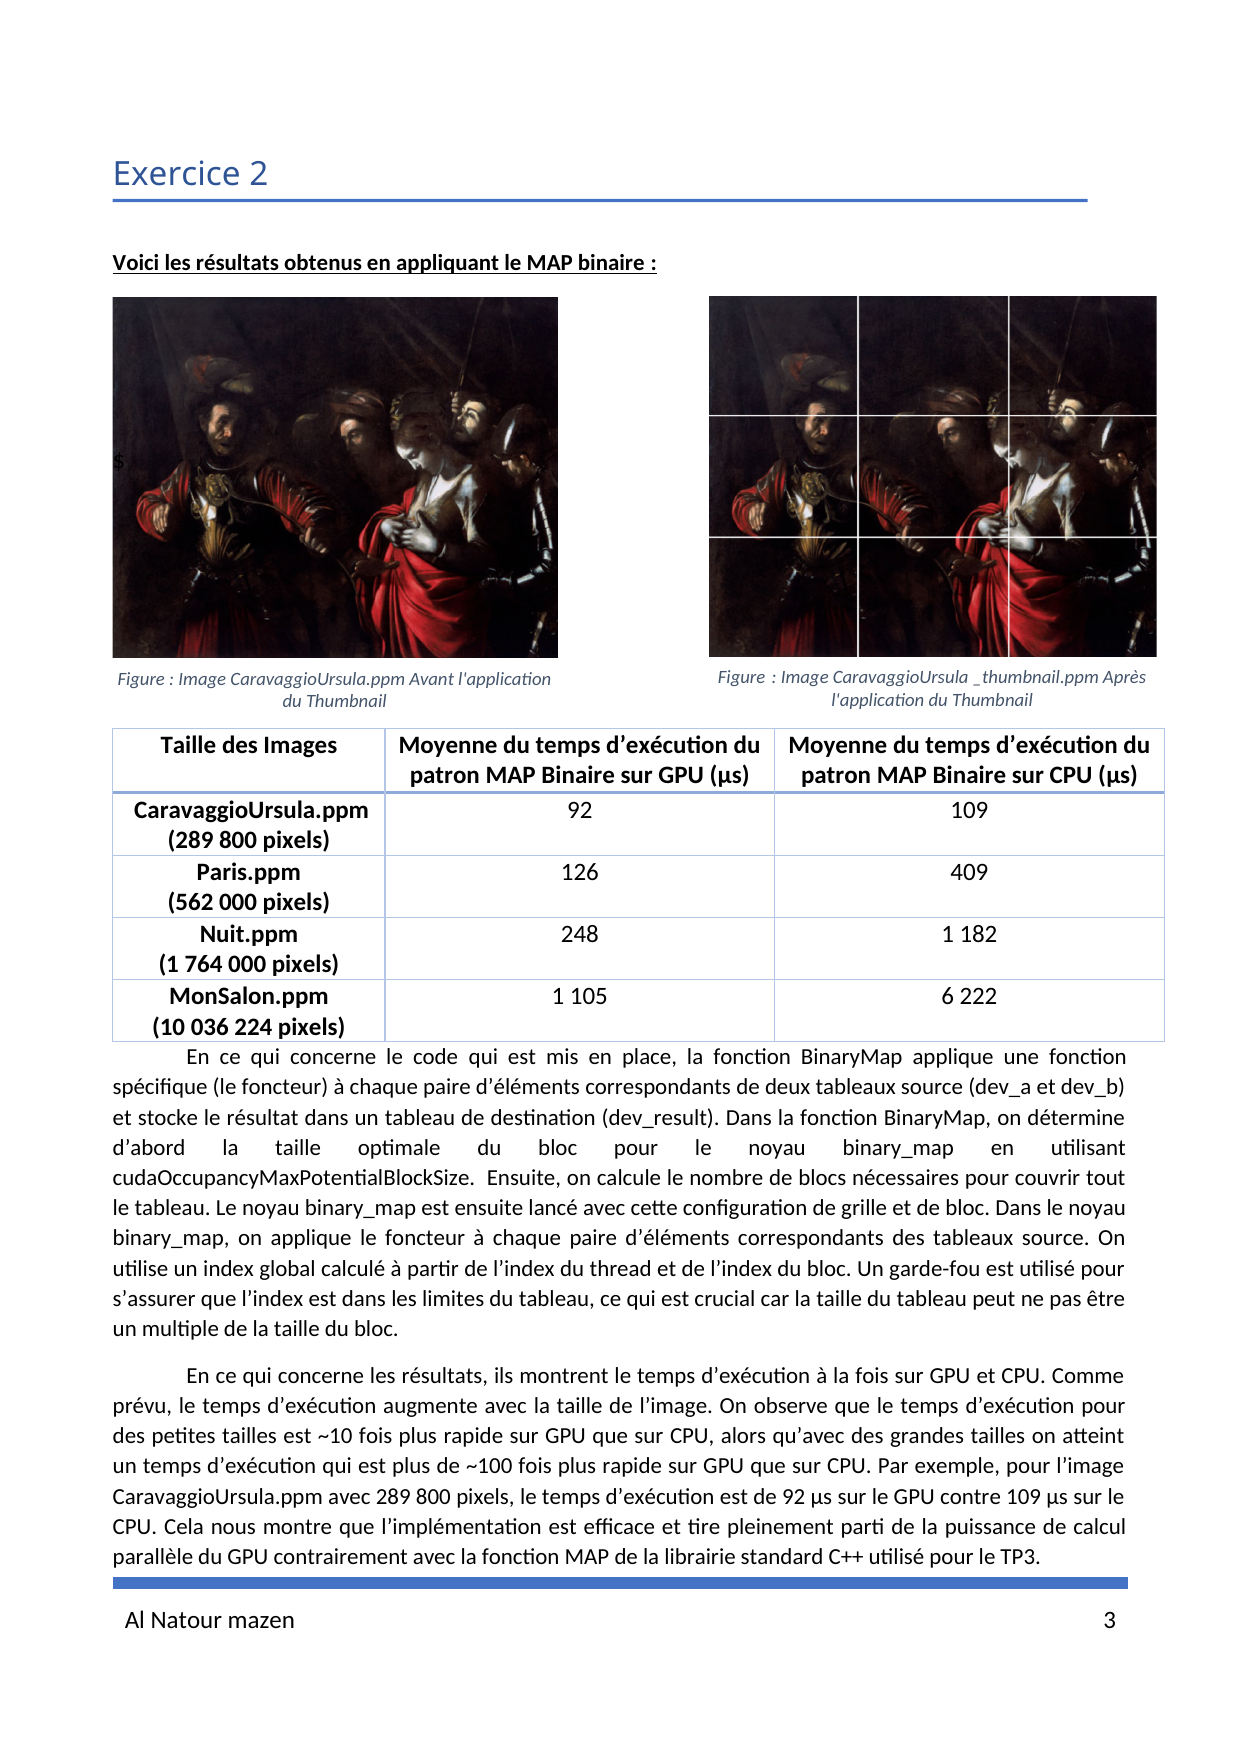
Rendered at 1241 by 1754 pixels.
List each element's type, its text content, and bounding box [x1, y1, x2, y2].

text $ [112, 444, 1128, 475]
subtitle Exercice 2 [112, 150, 1128, 195]
table_cell Paris.ppm (562 000 pixels) [113, 856, 384, 917]
picture [112, 297, 558, 444]
table_cell CaravaggioUrsula.ppm (289 800 pixels) [113, 794, 384, 855]
table_cell 92 [386, 794, 774, 855]
text En ce qui concerne les résultats, ils montrent le temps d’exécution à la fois sur GPU et CPU. Comme prévu, le temps d’exécution augmente avec la taille de l’image. On observe que le temps d’exécution pour des petites tailles est ~10 fois plus rapide sur GPU que sur CPU, alors qu’avec des grandes tailles on atteint un temps d’exécution qui est plus de ~100 fois plus rapide sur GPU que sur CPU. Par exemple, pour l’image CaravaggioUrsula.ppm avec 289 800 pixels, le temps d’exécution est de 92 µs sur le GPU contre 109 µs sur le CPU. Cela nous montre que l’implémentation est efficace et tire pleinement parti de la puissance de calcul parallèle du GPU contrairement avec la fonction MAP de la librairie standard C++ utilisé pour le TP3. [112, 1361, 1128, 1570]
table_cell MonSalon.ppm (10 036 224 pixels) [113, 980, 384, 1041]
table_header Moyenne du temps d’exécution du patron MAP Binaire sur GPU (µs) [386, 729, 774, 791]
table_cell 248 [386, 918, 774, 979]
table_cell Nuit.ppm (1 764 000 pixels) [113, 918, 384, 979]
table_cell 126 [386, 856, 774, 917]
picture [709, 296, 1157, 657]
table_cell 1 182 [775, 918, 1164, 979]
table_cell 109 [775, 794, 1164, 855]
table_cell 6 222 [775, 980, 1164, 1041]
text En ce qui concerne le code qui est mis en place, la fonction BinaryMap applique une fonction spécifique (le foncteur) à chaque paire d’éléments correspondants de deux tableaux source (dev_a et dev_b) et stocke le résultat dans un tableau de destination (dev_result). Dans la fonction BinaryMap, on détermine d’abord la taille optimale du bloc pour le noyau binary_map en utilisant cudaOccupancyMaxPotentialBlockSize. Ensuite, on calcule le nombre de blocs nécessaires pour couvrir tout le tableau. Le noyau binary_map est ensuite lancé avec cette configuration de grille et de bloc. Dans le noyau binary_map, on applique le foncteur à chaque paire d’éléments correspondants des tableaux source. On utilise un index global calculé à partir de l’index du thread et de l’index du bloc. Un garde-fou est utilisé pour s’assurer que l’index est dans les limites du tableau, ce qui est crucial car la taille du tableau peut ne pas être un multiple de la taille du bloc. [112, 1042, 1128, 1342]
table_cell 1 105 [386, 980, 774, 1041]
table_cell 409 [775, 856, 1164, 917]
table_header Moyenne du temps d’exécution du patron MAP Binaire sur CPU (µs) [775, 729, 1164, 791]
picture [112, 475, 558, 658]
table_header Taille des Images [113, 729, 384, 791]
text Voici les résultats obtenus en appliquant le MAP binaire : [112, 248, 1128, 277]
